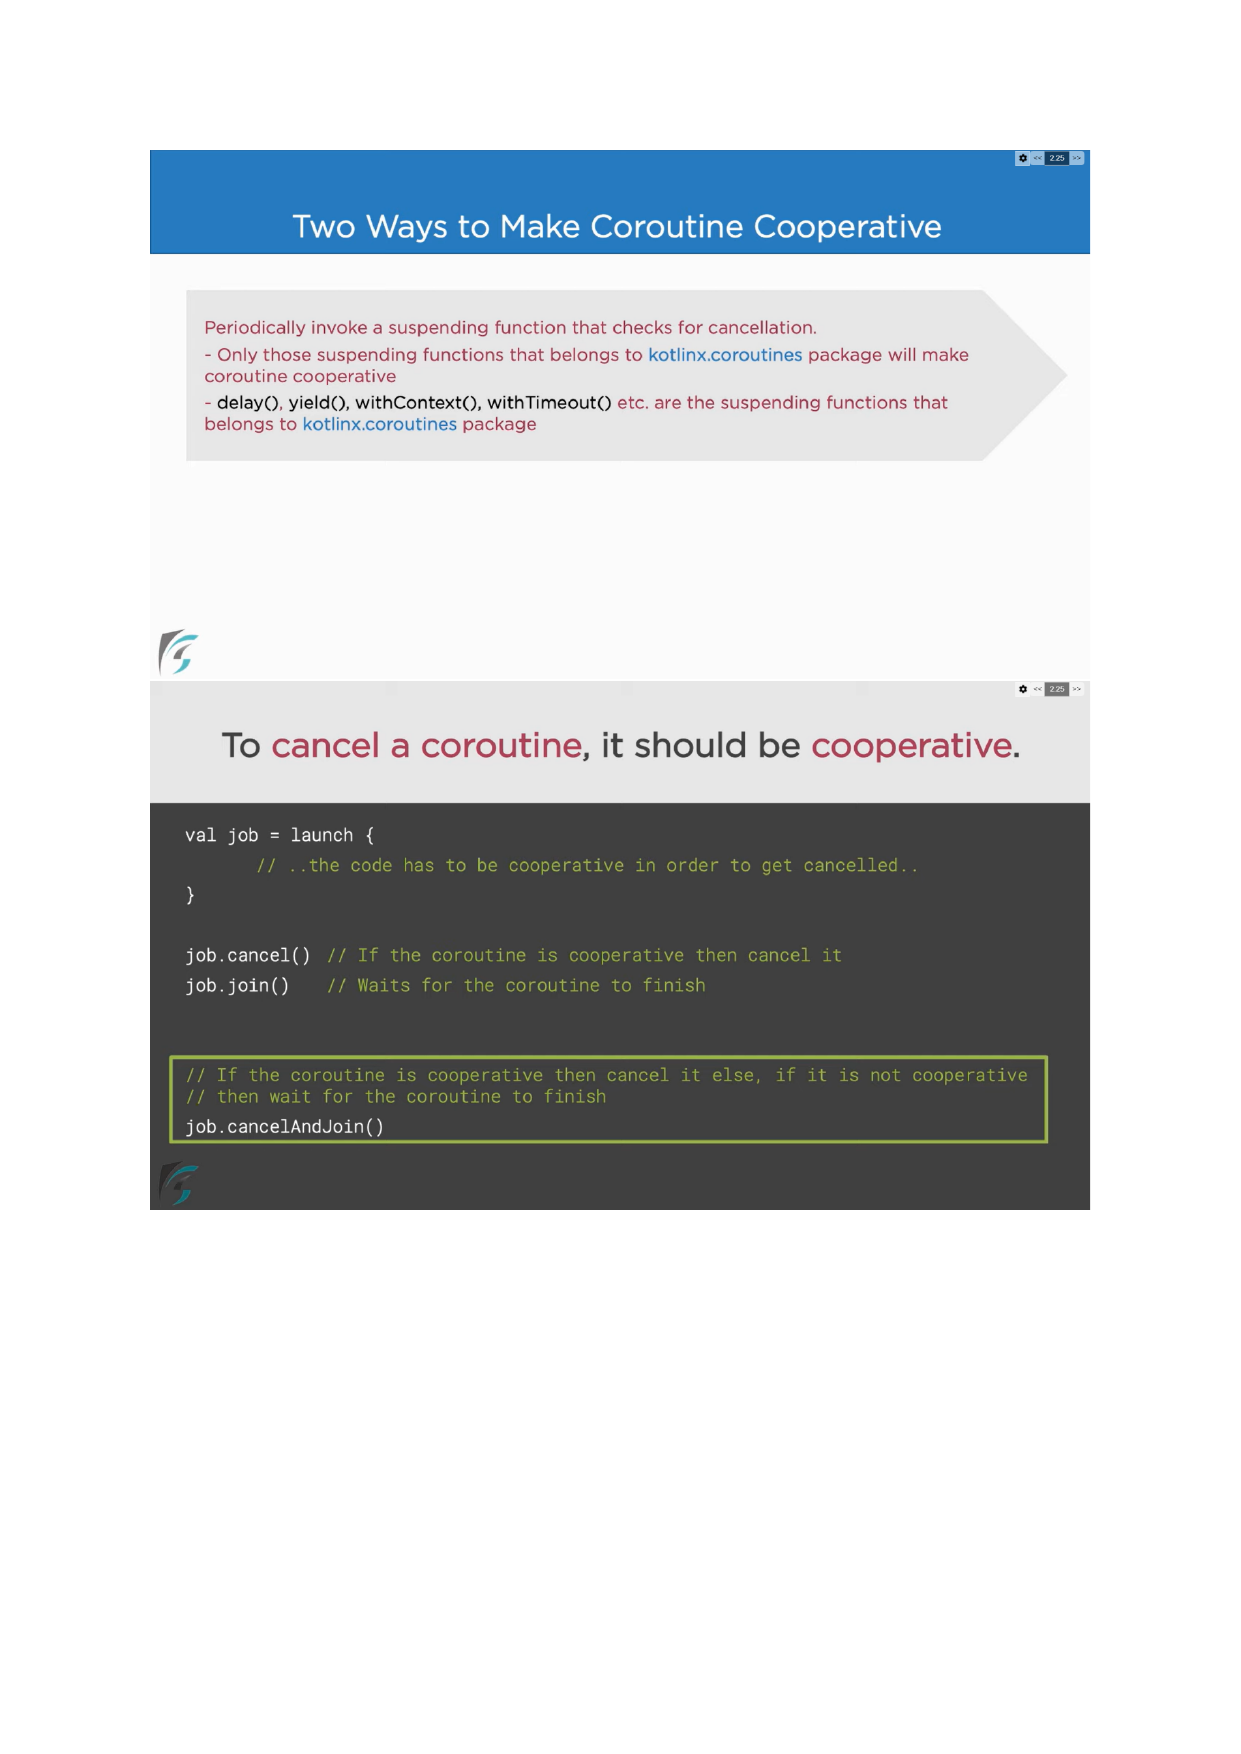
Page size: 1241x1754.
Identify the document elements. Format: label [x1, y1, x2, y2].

picture [150, 150, 1091, 679]
picture [150, 681, 1091, 1210]
